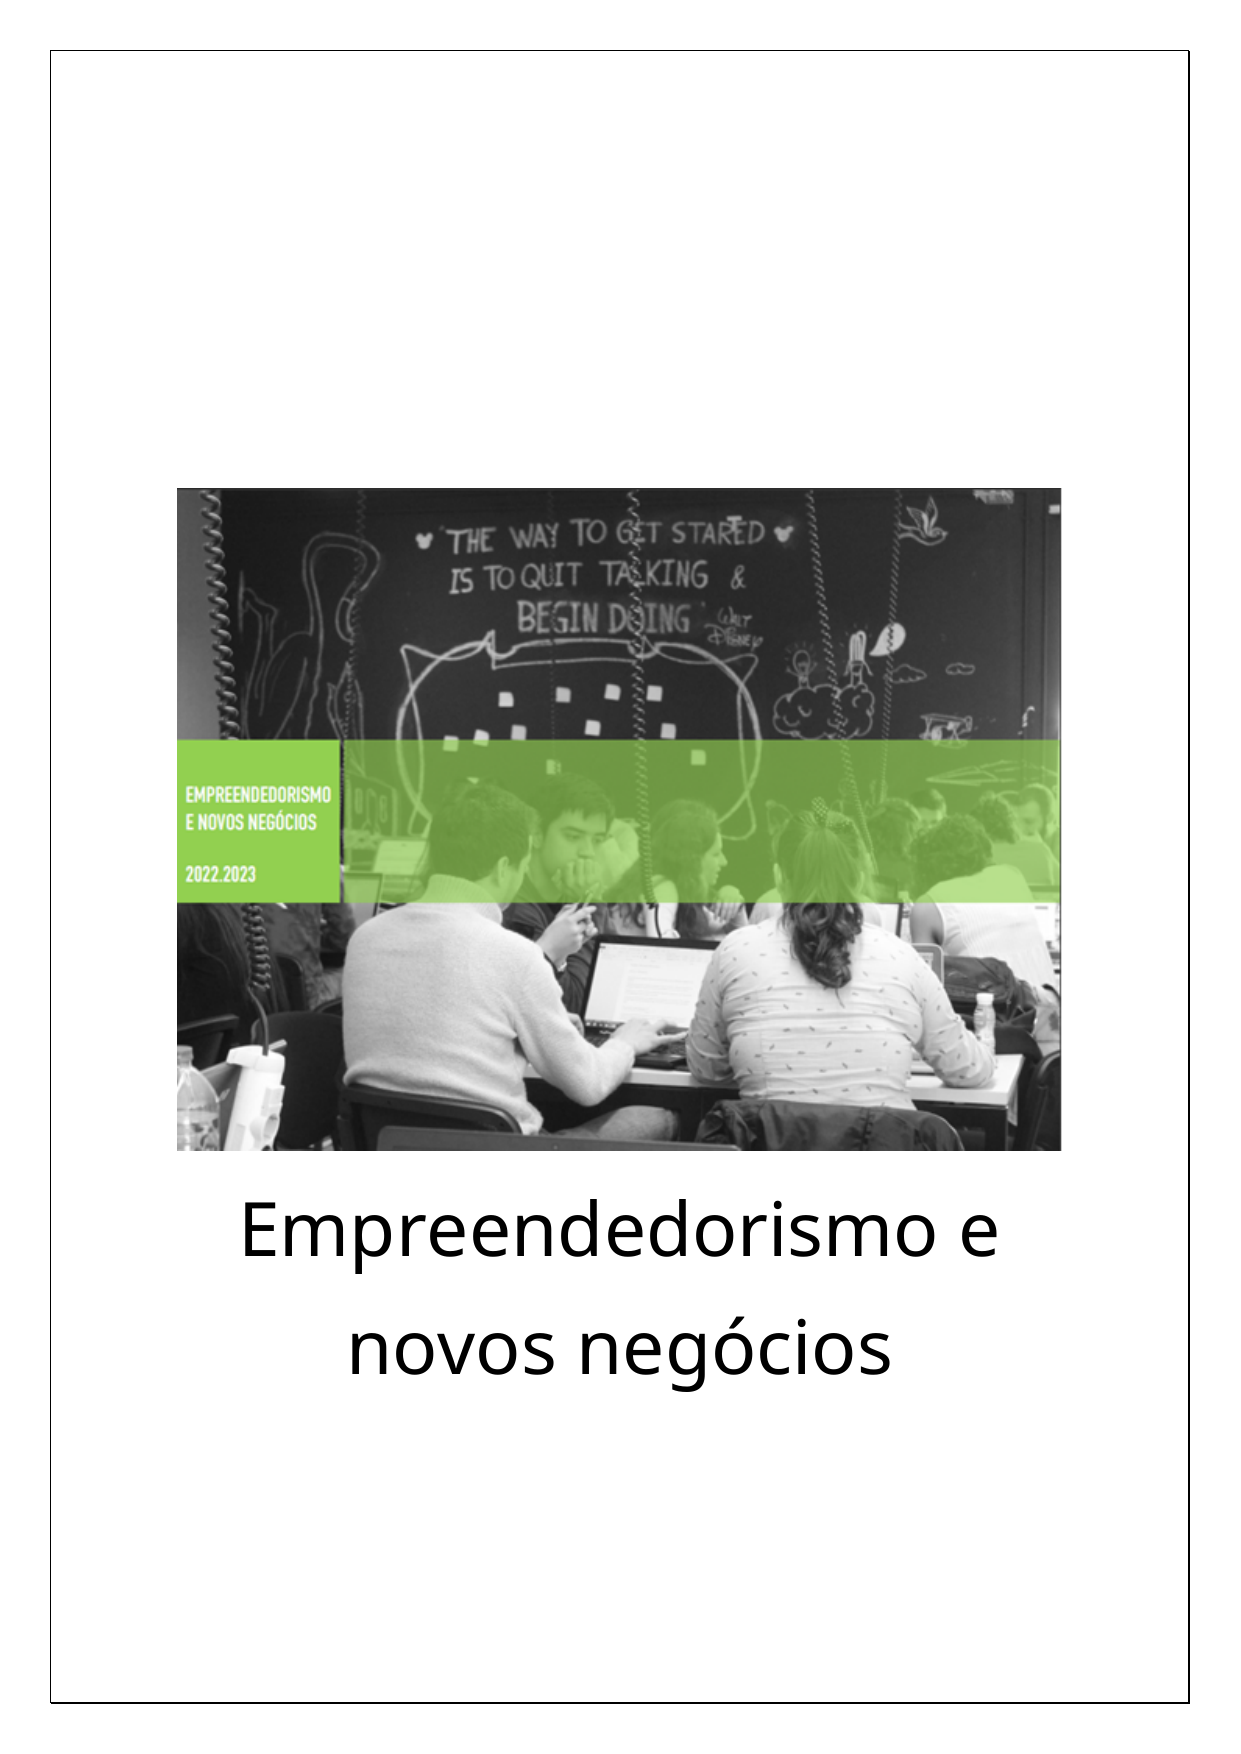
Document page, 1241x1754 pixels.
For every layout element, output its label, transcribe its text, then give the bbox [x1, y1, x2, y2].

text Empreendedorismo e novos negócios [177, 1176, 1062, 1396]
picture [177, 488, 1063, 1151]
